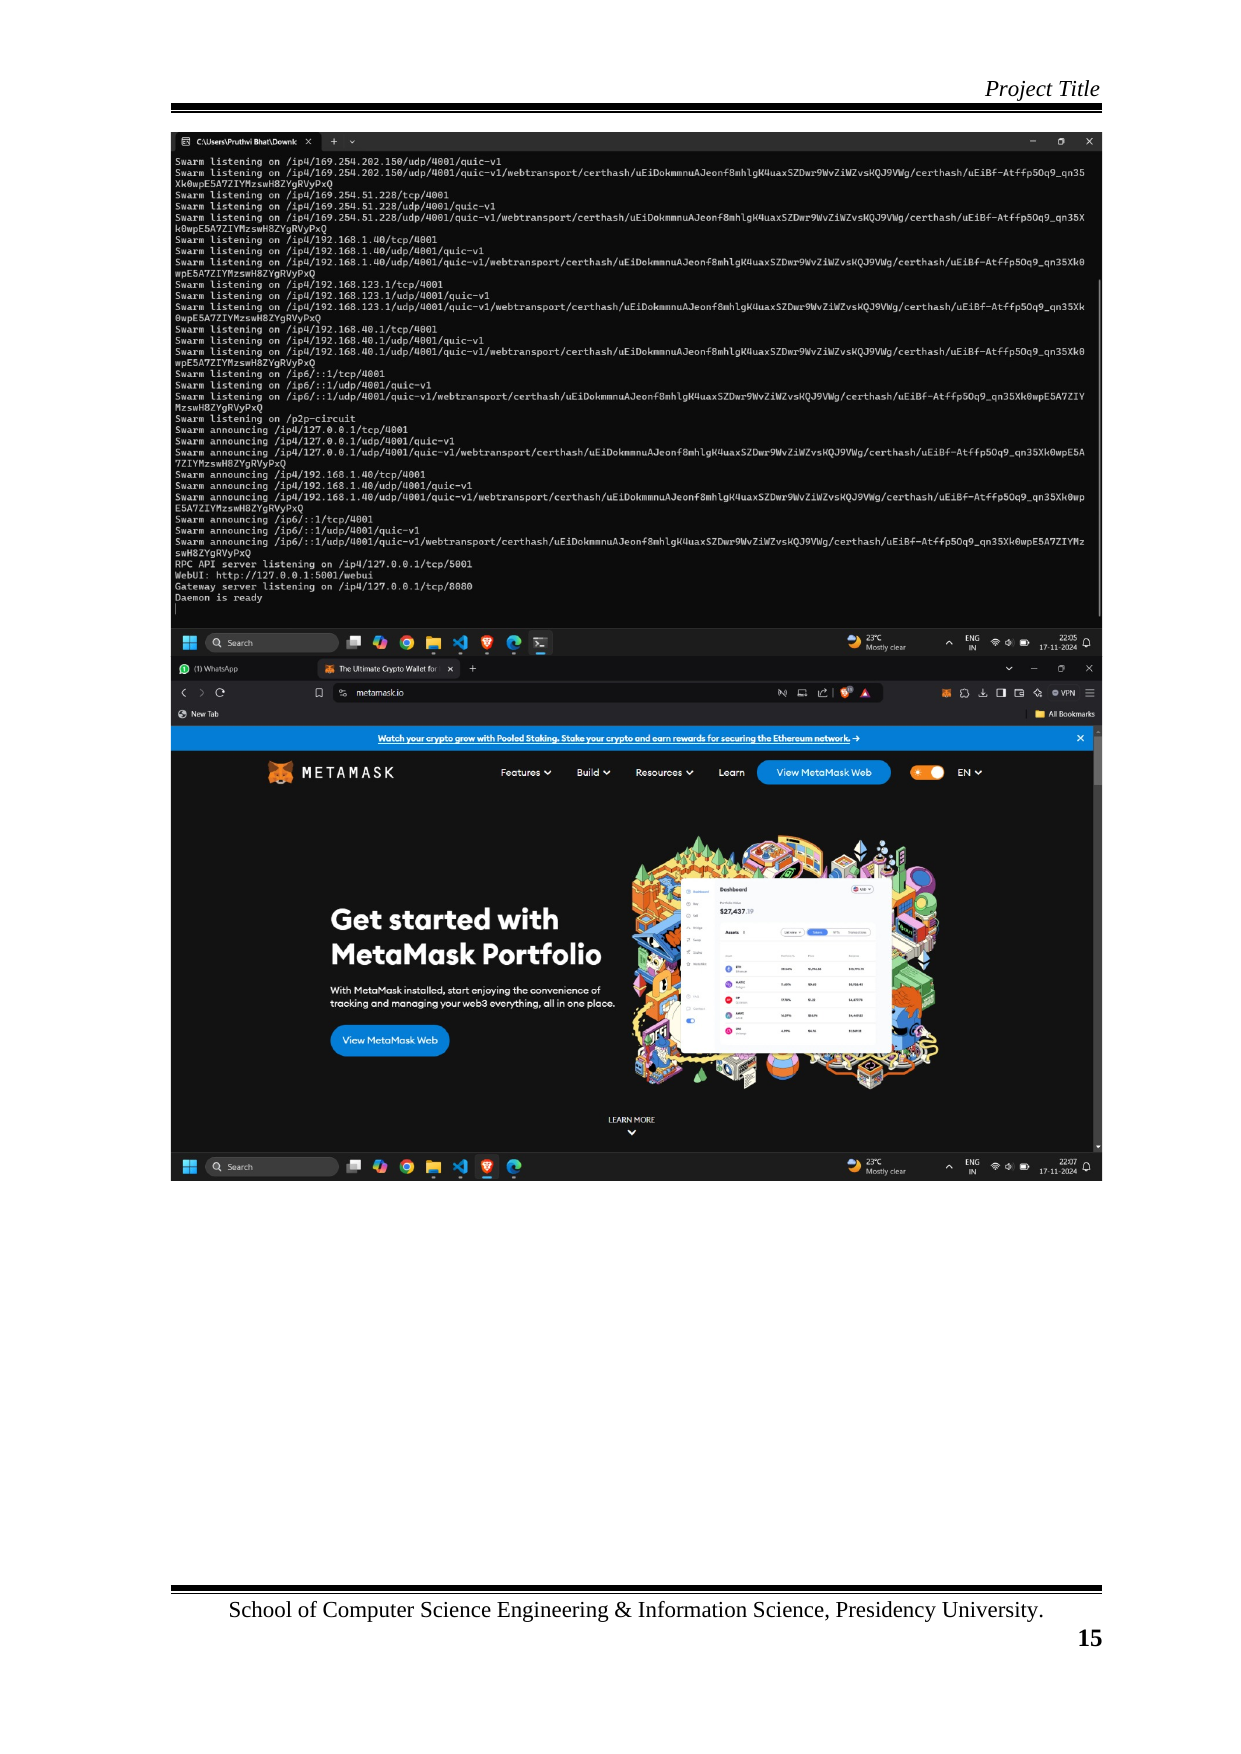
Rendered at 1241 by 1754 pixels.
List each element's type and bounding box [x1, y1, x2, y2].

picture [170, 132, 1103, 1181]
